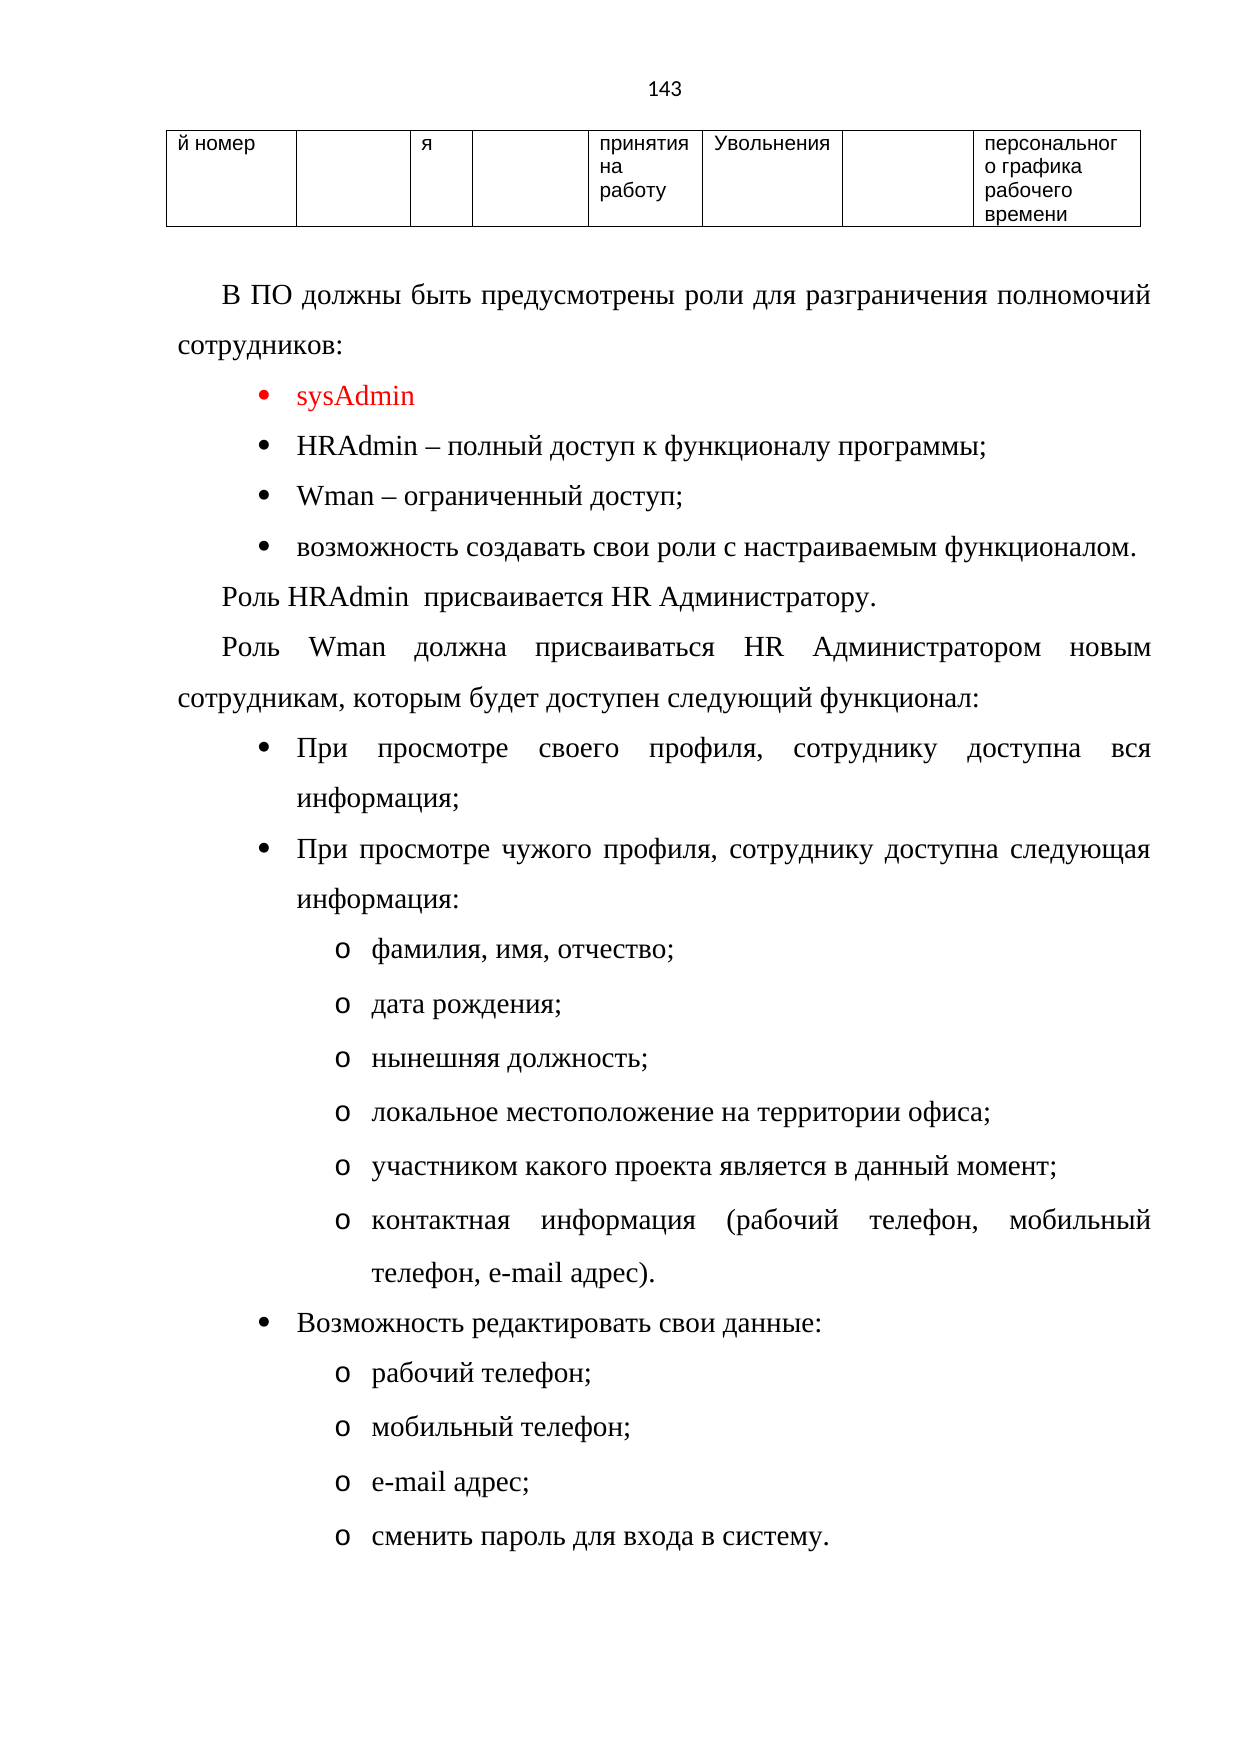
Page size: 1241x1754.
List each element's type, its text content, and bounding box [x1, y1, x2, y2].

list Возможность редактировать свои данные: [259, 1305, 1152, 1339]
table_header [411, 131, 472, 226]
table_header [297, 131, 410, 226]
list локальное местоположение на территории офиса; [334, 1094, 1152, 1130]
list фамилия, имя, отчество; [334, 932, 1152, 968]
list возможность создавать свои роли с настраиваемым функционалом. [259, 529, 1152, 562]
list HRAdmin – полный доступ к функционалу программы; [259, 428, 1152, 462]
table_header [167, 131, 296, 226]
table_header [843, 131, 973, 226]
list контактная информация (рабочий телефон, мобильный телефон, e-mail адрес). [334, 1202, 1152, 1288]
list участником какого проекта является в данный момент; [334, 1148, 1152, 1184]
text Роль HRAdmin присваивается HR Администратору. [177, 579, 1152, 613]
list Wman – ограниченный доступ; [259, 478, 1152, 512]
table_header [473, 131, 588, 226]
list сменить пароль для входа в систему. [334, 1518, 1152, 1554]
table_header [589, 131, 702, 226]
list рабочий телефон; [334, 1356, 1152, 1392]
list дата рождения; [334, 986, 1152, 1022]
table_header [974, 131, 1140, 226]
list При просмотре чужого профиля, сотруднику доступна следующая информация: [259, 831, 1152, 915]
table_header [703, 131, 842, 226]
list мобильный телефон; [334, 1409, 1152, 1446]
list e-mail адрес; [334, 1464, 1152, 1500]
list sysAdmin [259, 378, 1152, 411]
text Роль Wman должна присваиваться HR Администратором новым сотрудникам, которым будет доступен следующий функционал: [177, 629, 1152, 713]
text В ПО должны быть предусмотрены роли для разграничения полномочий сотрудников: [177, 277, 1152, 361]
list При просмотре своего профиля, сотруднику доступна вся информация; [259, 730, 1152, 814]
list нынешняя должность; [334, 1040, 1152, 1076]
